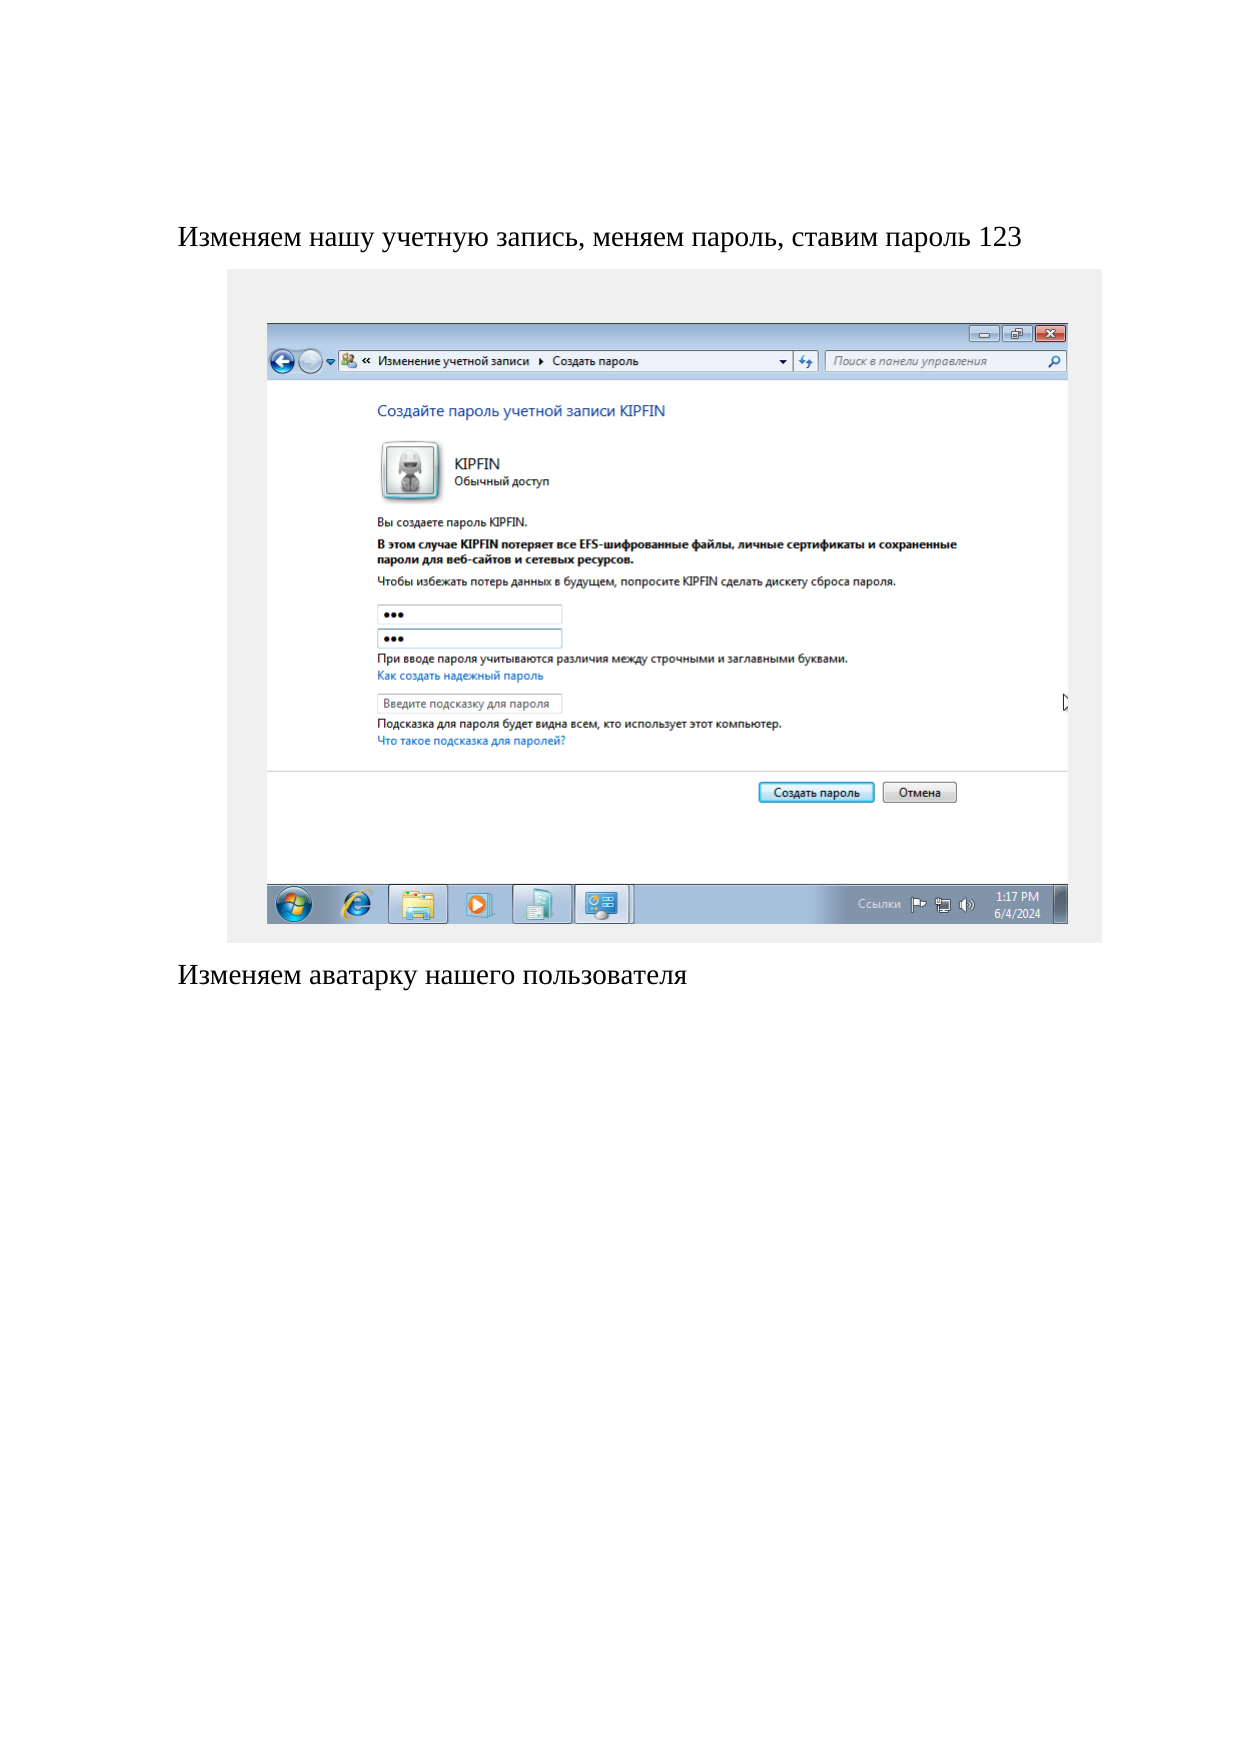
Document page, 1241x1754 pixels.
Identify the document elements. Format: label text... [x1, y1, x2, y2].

text Изменяем нашу учетную запись, меняем пароль, ставим пароль 123 [177, 219, 1152, 252]
picture [227, 269, 1102, 943]
text Изменяем аватарку нашего пользователя [177, 957, 1152, 991]
